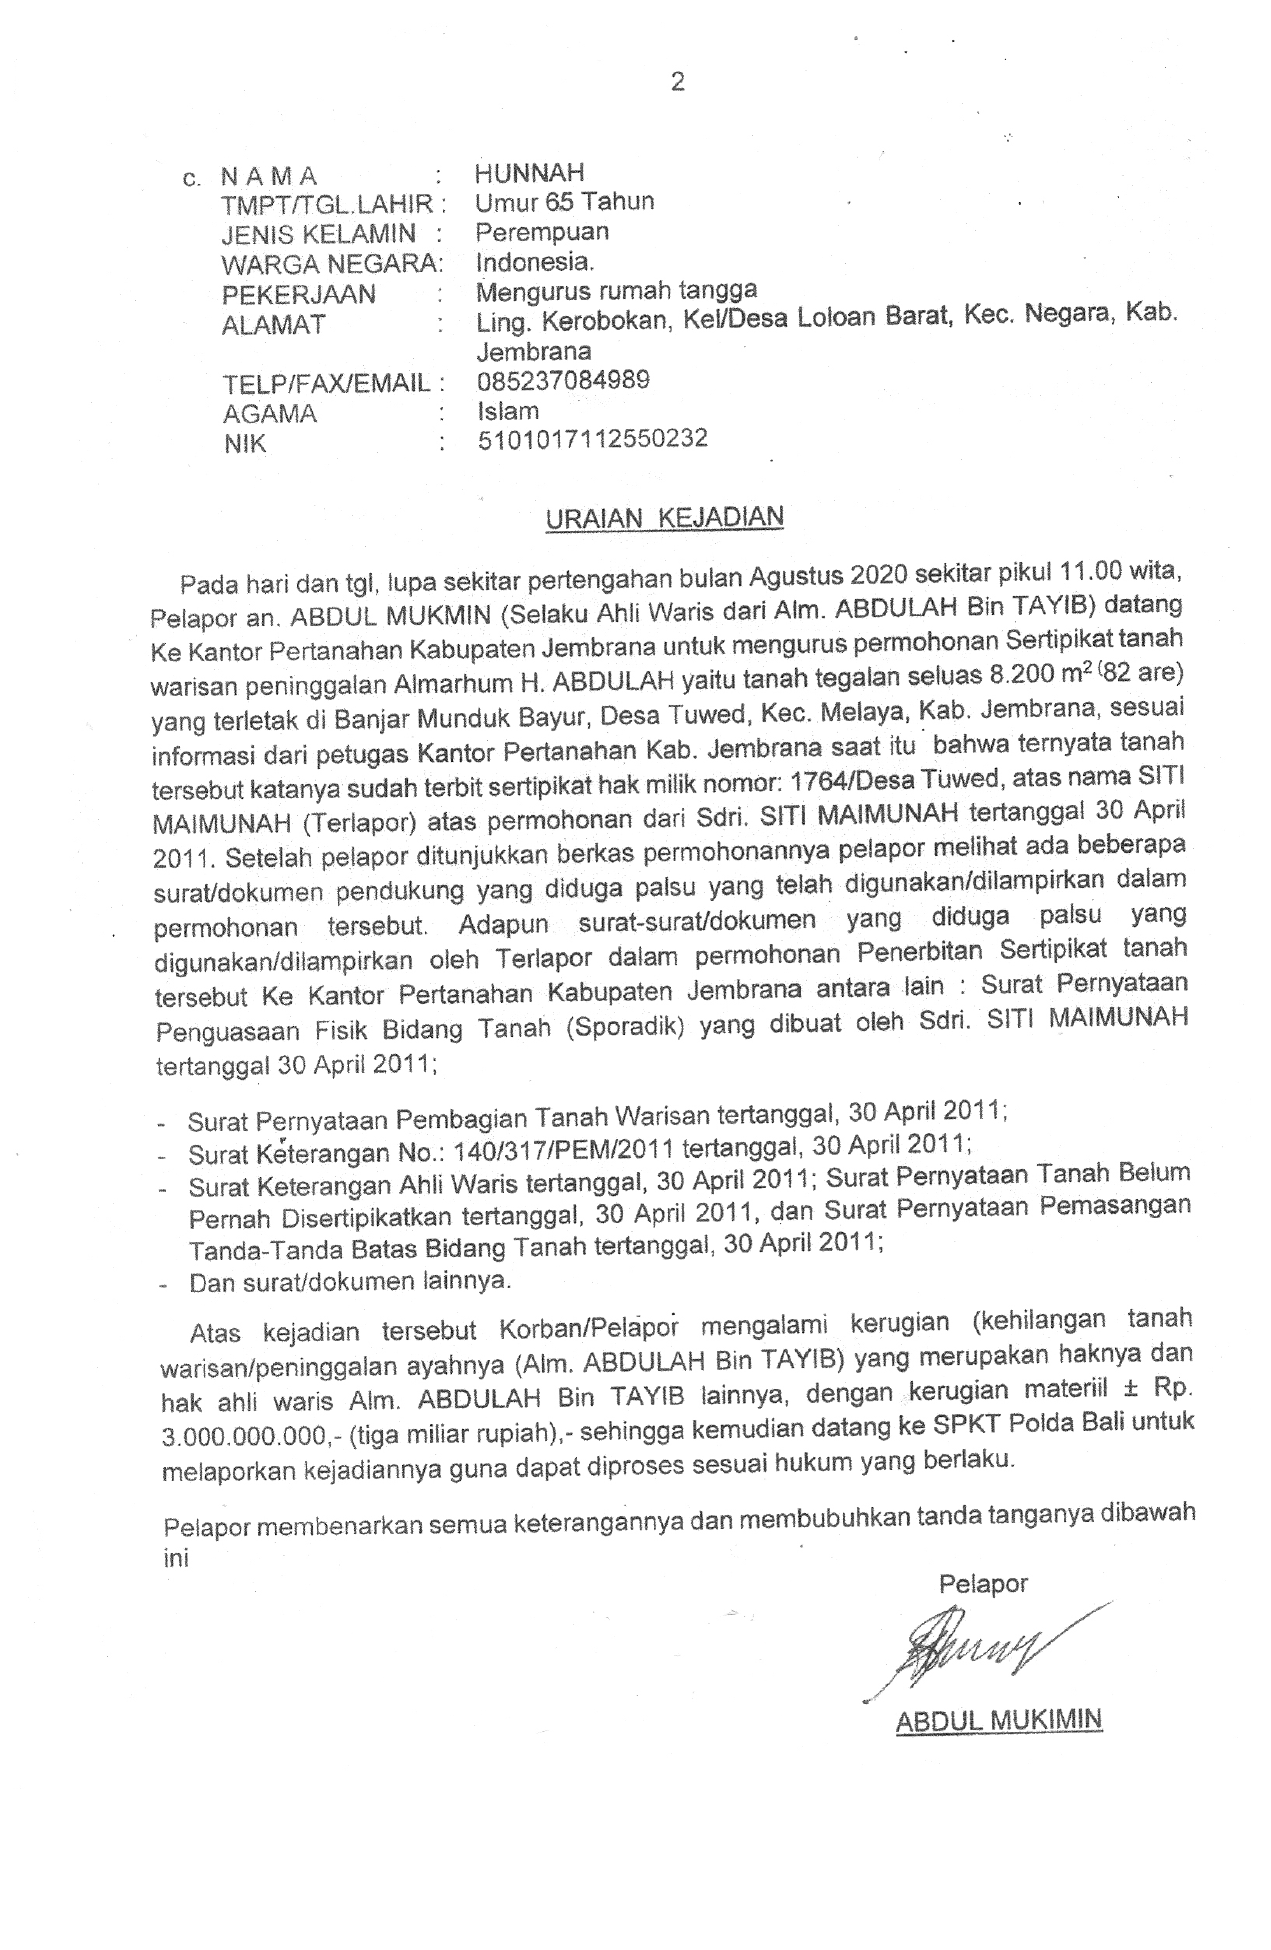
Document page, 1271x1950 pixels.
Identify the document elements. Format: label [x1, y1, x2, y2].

picture [12, 9, 1261, 1789]
